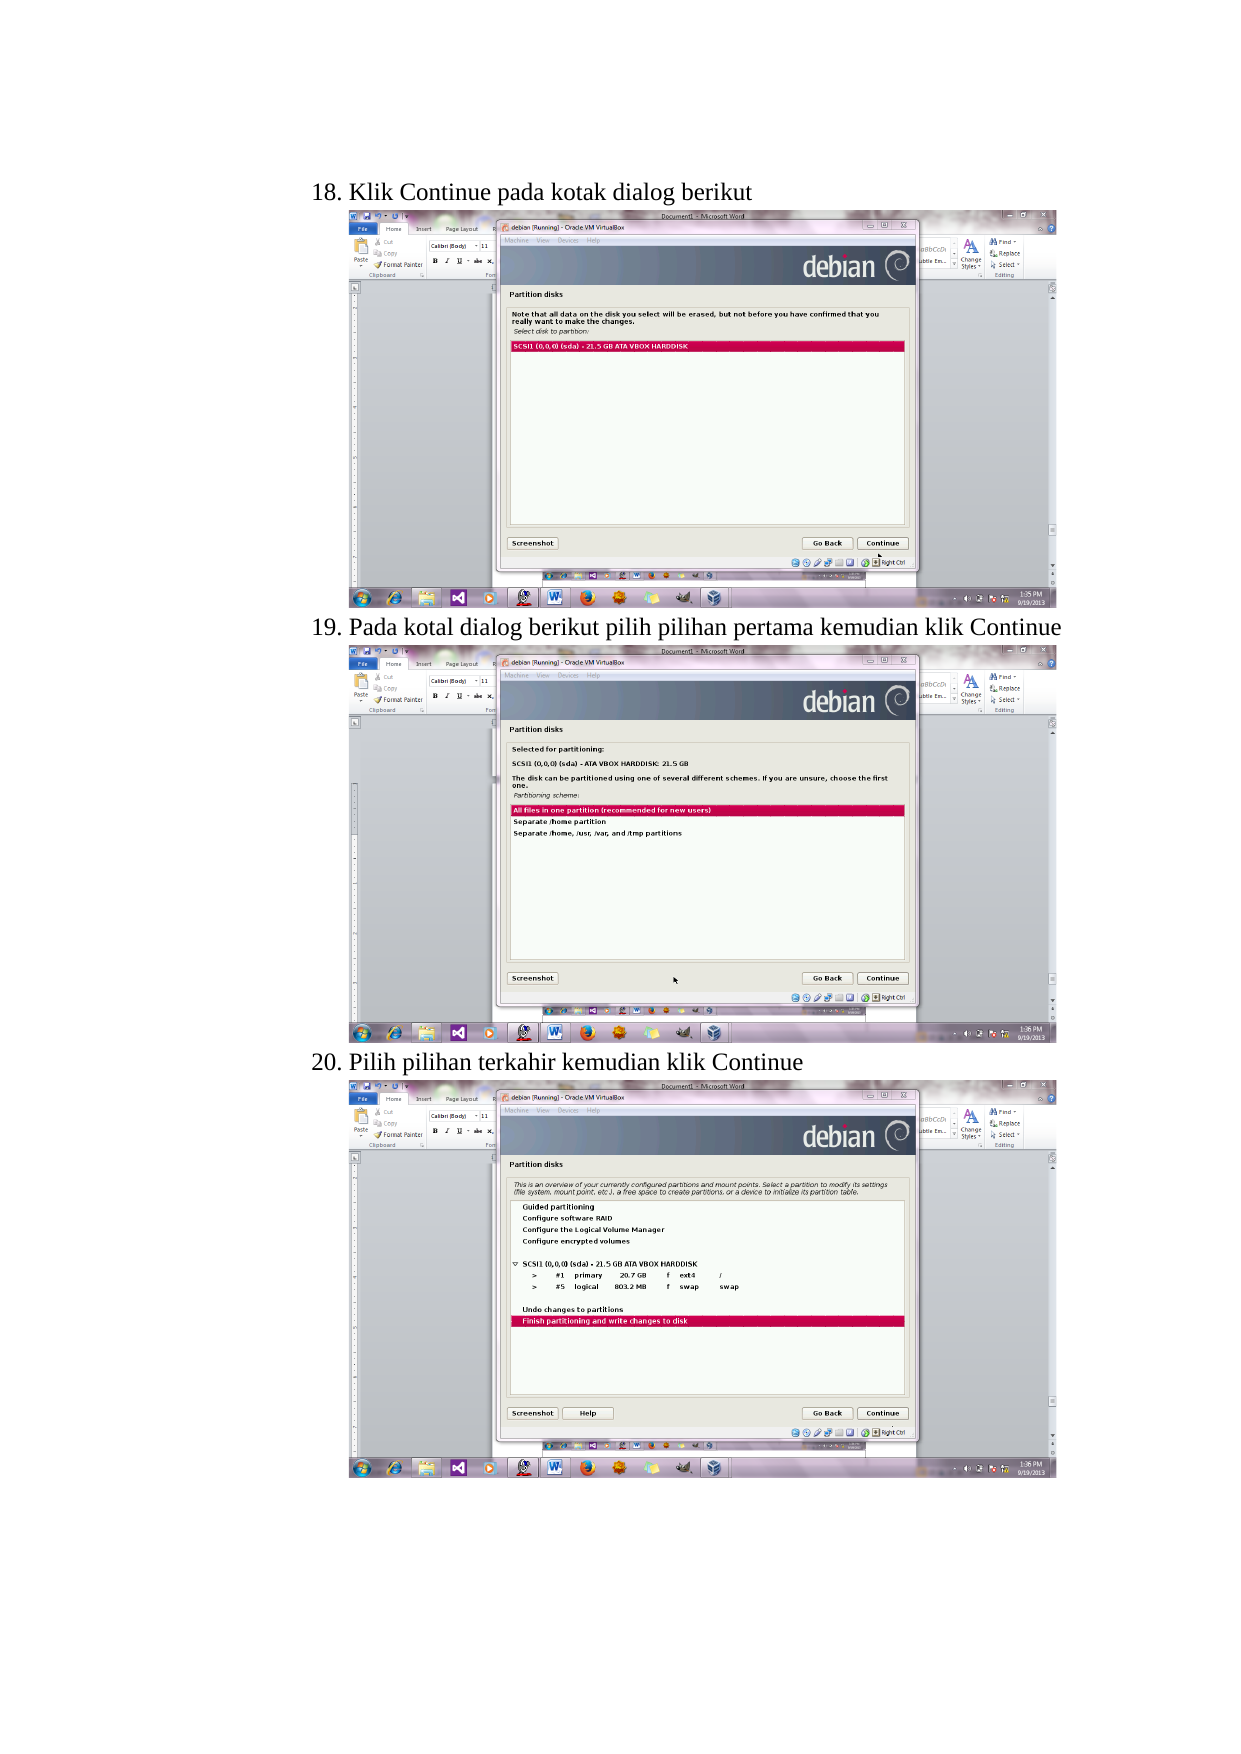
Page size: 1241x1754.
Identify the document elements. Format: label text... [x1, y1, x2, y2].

picture [348, 645, 1057, 1043]
picture [348, 1080, 1057, 1478]
picture [348, 210, 1057, 608]
